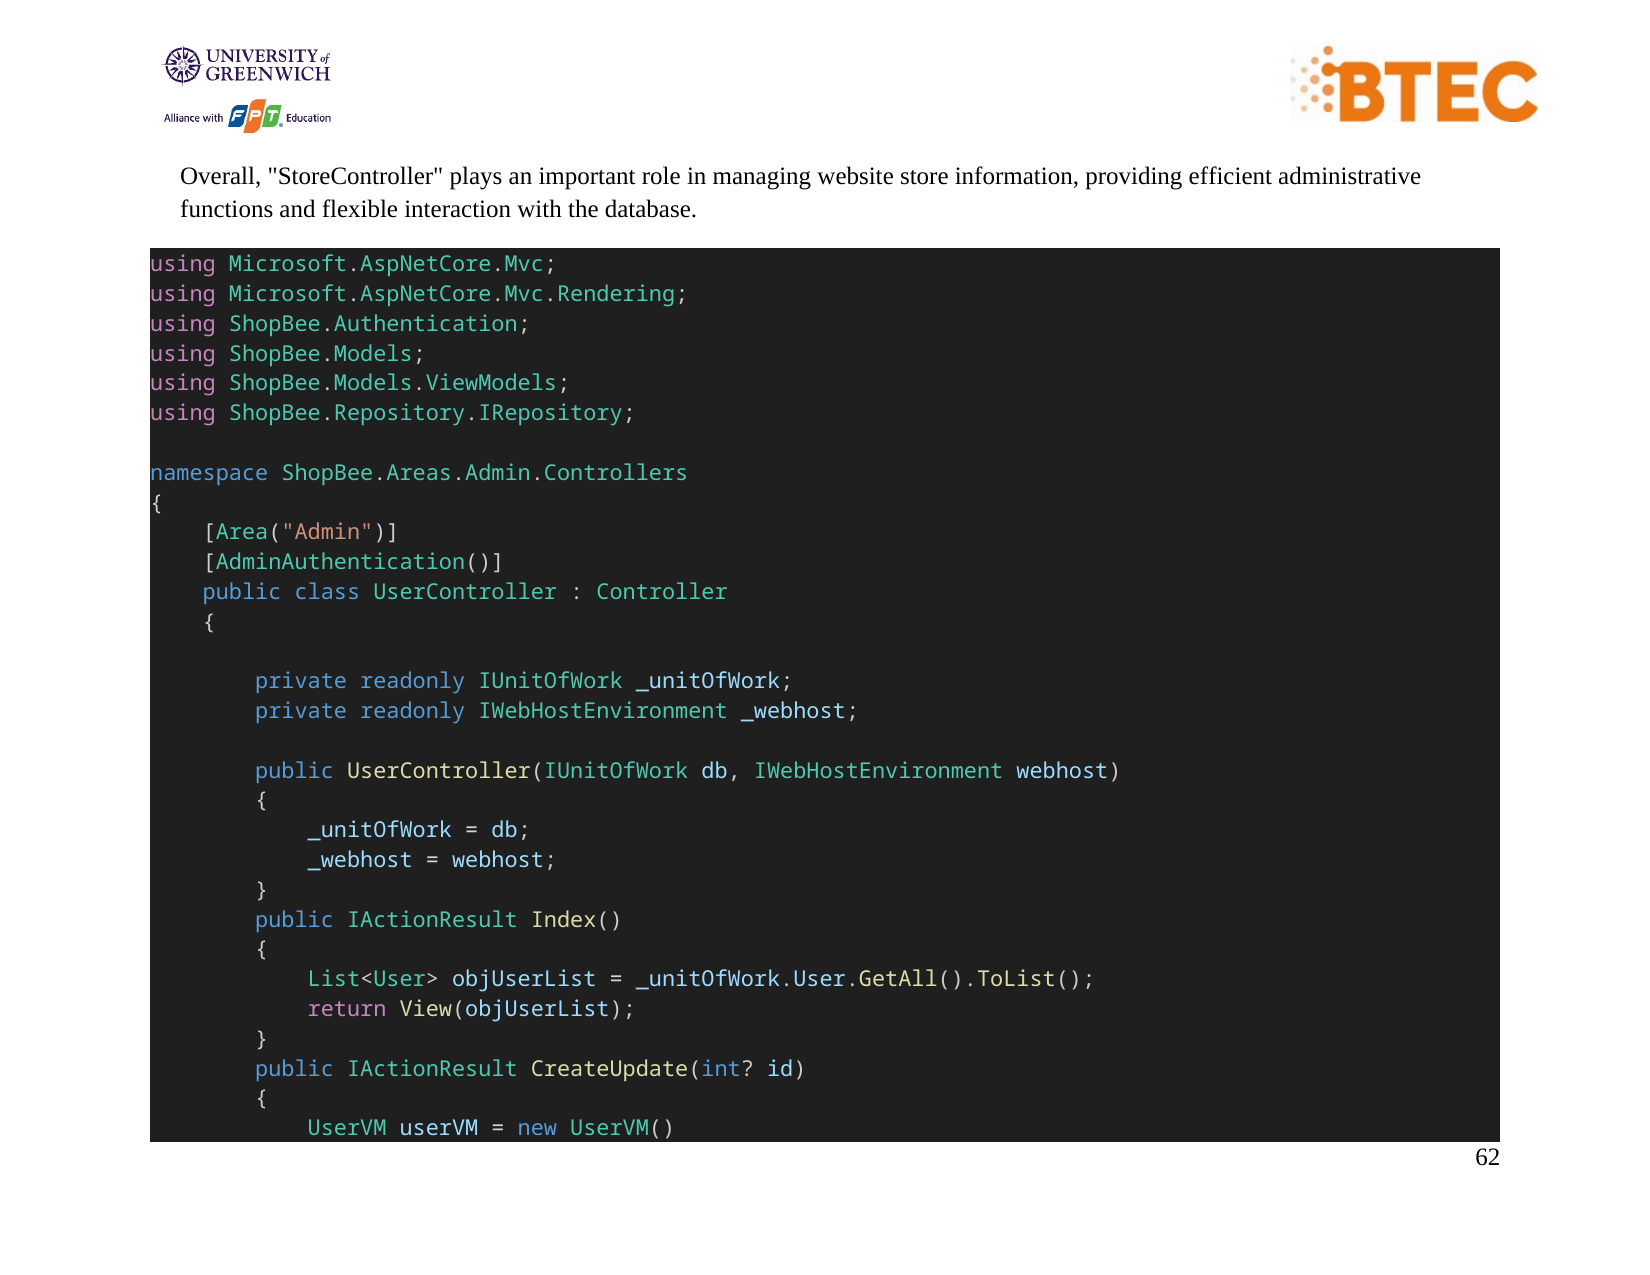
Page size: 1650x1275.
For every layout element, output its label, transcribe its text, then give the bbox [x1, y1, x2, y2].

picture [1290, 46, 1538, 122]
text _webhost = webhost; [150, 844, 1500, 874]
text using ShopBee.Models.ViewModels; [150, 367, 1500, 397]
text return View(objUserList); [150, 993, 1500, 1023]
text [Area("Admin")] [150, 516, 1500, 546]
text using Microsoft.AspNetCore.Mvc.Rendering; [150, 278, 1500, 308]
text using ShopBee.Authentication; [150, 308, 1500, 337]
text public IActionResult CreateUpdate(int? id) [150, 1052, 1500, 1082]
text } [150, 1023, 1500, 1052]
text { [150, 606, 1500, 635]
text _unitOfWork = db; [150, 814, 1500, 844]
text using ShopBee.Repository.IRepository; [150, 397, 1500, 427]
text using ShopBee.Models; [150, 337, 1500, 367]
text private readonly IWebHostEnvironment _webhost; [150, 695, 1500, 725]
text { [150, 486, 1500, 516]
text [AdminAuthentication()] [150, 546, 1500, 576]
text public UserController(IUnitOfWork db, IWebHostEnvironment webhost) [150, 754, 1500, 784]
text { [150, 1082, 1500, 1112]
text using Microsoft.AspNetCore.Mvc; [150, 248, 1500, 278]
text public class UserController : Controller [150, 576, 1500, 606]
text Overall, "StoreController" plays an important role in managing website store information, providing efficient administrative functions and flexible interaction with the database. [180, 161, 1470, 223]
text } [150, 874, 1500, 903]
text List<User> objUserList = _unitOfWork.User.GetAll().ToList(); [150, 963, 1500, 993]
text namespace ShopBee.Areas.Admin.Controllers [150, 457, 1500, 486]
picture [150, 32, 343, 144]
text public IActionResult Index() [150, 903, 1500, 933]
text UserVM userVM = new UserVM() [150, 1112, 1500, 1142]
text { [150, 933, 1500, 963]
text { [150, 784, 1500, 814]
text private readonly IUnitOfWork _unitOfWork; [150, 665, 1500, 695]
